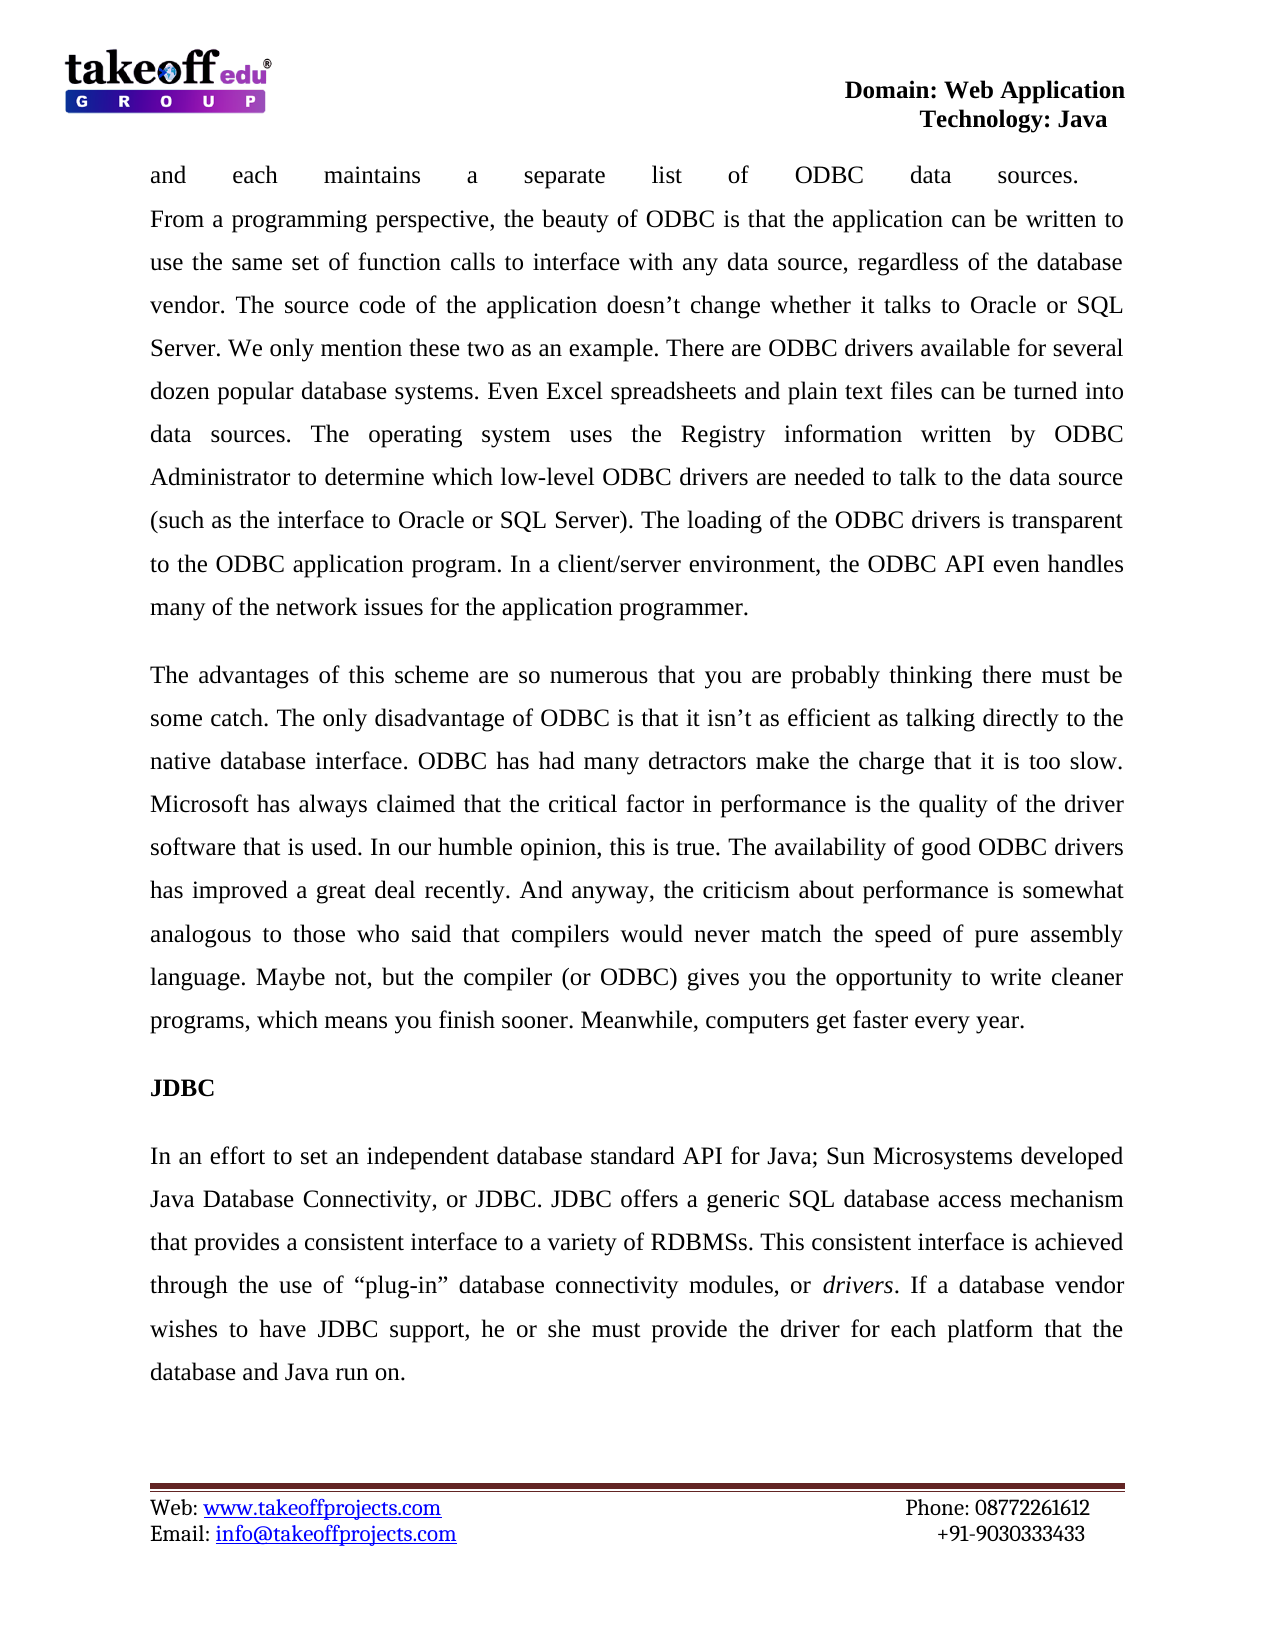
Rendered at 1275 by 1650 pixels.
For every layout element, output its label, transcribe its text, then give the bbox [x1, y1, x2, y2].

text The advantages of this scheme are so numerous that you are probably thinking there must be some catch. The only disadvantage of ODBC is that it isn’t as efficient as talking directly to the native database interface. ODBC has had many detractors make the charge that it is too slow. Microsoft has always claimed that the critical factor in performance is the quality of the driver software that is used. In our humble opinion, this is true. The availability of good ODBC drivers has improved a great deal recently. And anyway, the criticism about performance is somewhat analogous to those who said that compilers would never match the speed of pure assembly language. Maybe not, but the compiler (or ODBC) gives you the opportunity to write cleaner programs, which means you finish sooner. Meanwhile, computers get faster every year. [150, 660, 1125, 1034]
picture [62, 45, 274, 122]
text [150, 161, 1125, 621]
text In an effort to set an independent database standard API for Java; Sun Microsystems developed Java Database Connectivity, or JDBC. JDBC offers a generic SQL database access mechanism that provides a consistent interface to a variety of RDBMSs. This consistent interface is achieved through the use of “plug-in” database connectivity modules, or drivers. If a database vendor wishes to have JDBC support, he or she must provide the driver for each platform that the database and Java run on. [150, 1141, 1125, 1386]
text JDBC [150, 1073, 1125, 1102]
